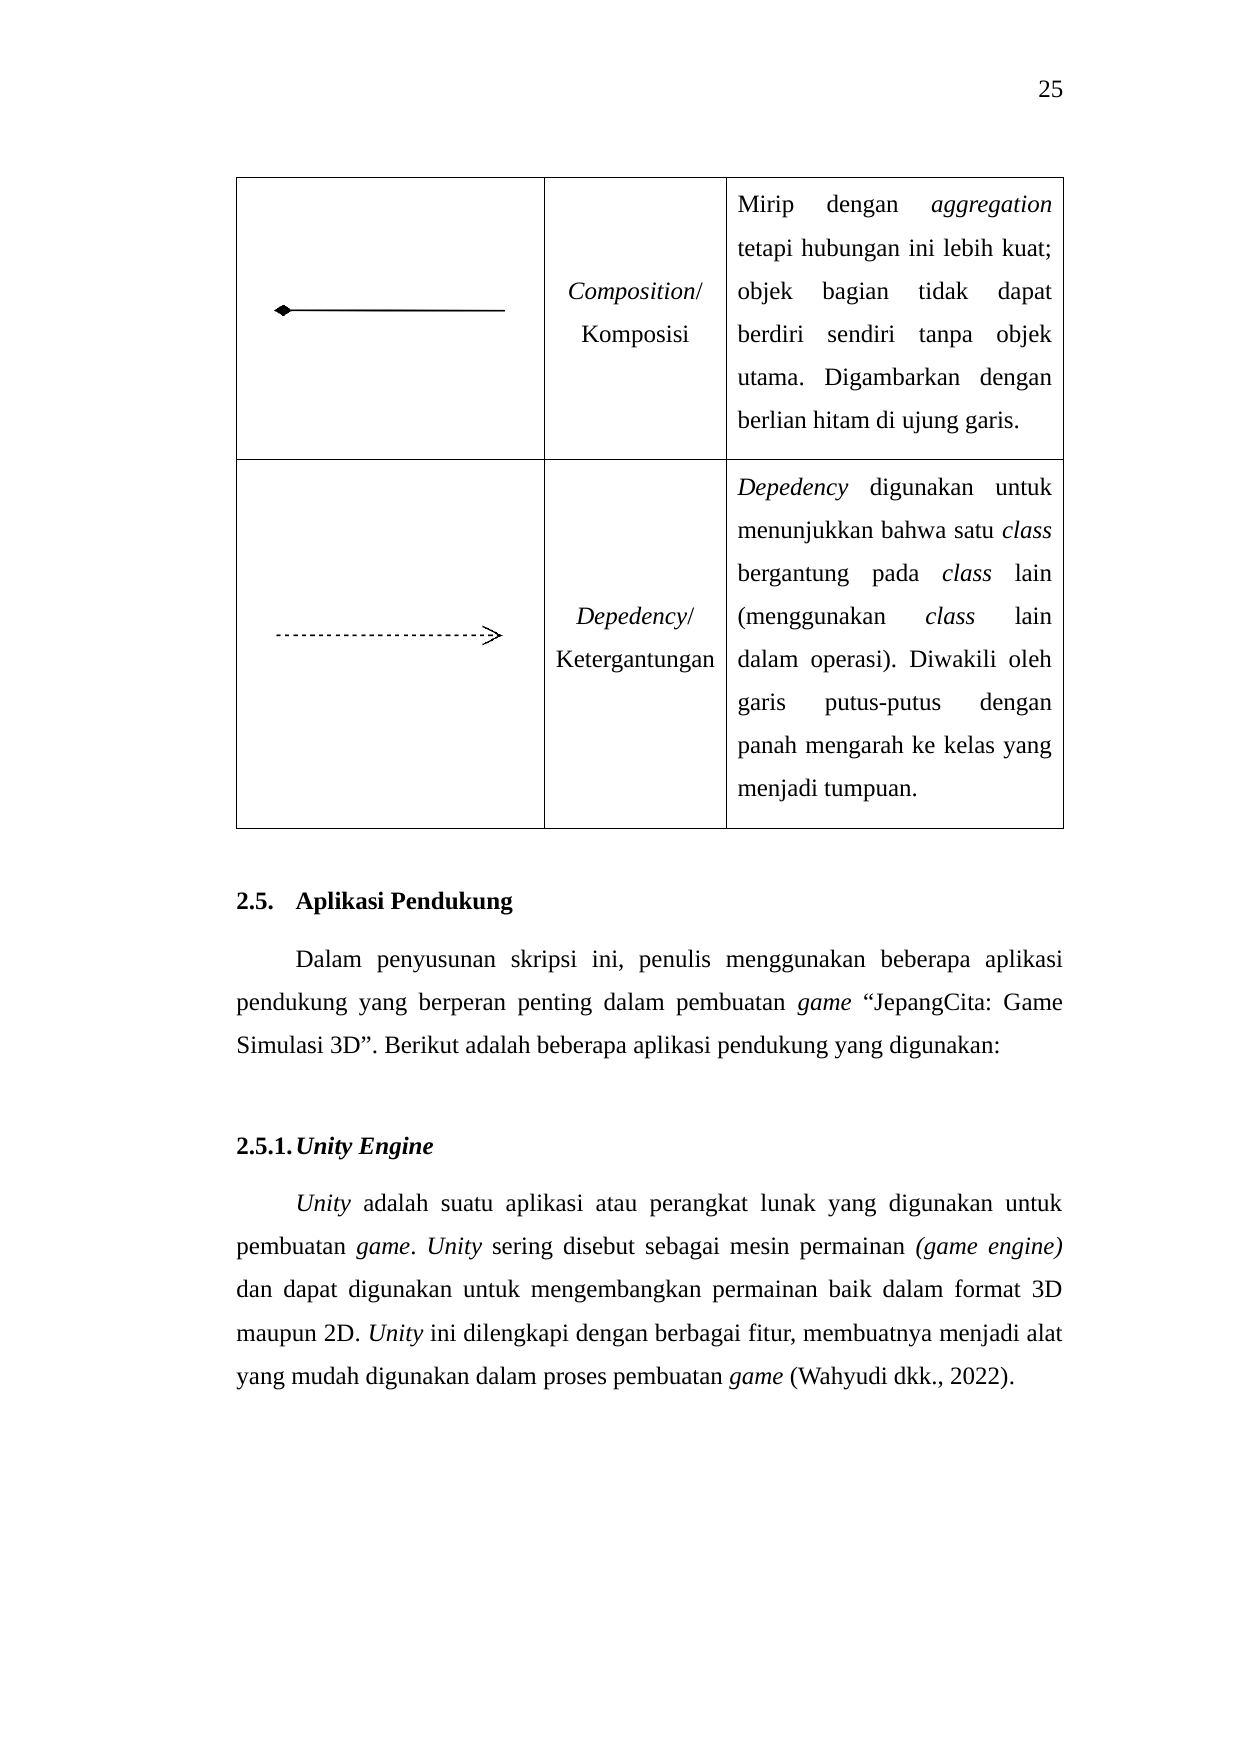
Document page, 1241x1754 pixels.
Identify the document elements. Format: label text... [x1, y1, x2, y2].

table_cell Depedency digunakan untuk menunjukkan bahwa satu class bergantung pada class lain (menggunakan class lain dalam operasi). Diwakili oleh garis putus-putus dengan panah mengarah ke kelas yang menjadi tumpuan. [727, 460, 1063, 828]
subtitle Aplikasi Pendukung [236, 886, 1063, 915]
text Unity adalah suatu aplikasi atau perangkat lunak yang digunakan untuk pembuatan game. Unity sering disebut sebagai mesin permainan (game engine) dan dapat digunakan untuk mengembangkan permainan baik dalam format 3D maupun 2D. Unity ini dilengkapi dengan berbagai fitur, membuatnya menjadi alat yang mudah digunakan dalam proses pembuatan game . [236, 1188, 1063, 1389]
table_cell Composition/ Komposisi [545, 178, 726, 459]
picture [257, 616, 524, 657]
table_cell Mirip dengan aggregation tetapi hubungan ini lebih kuat; objek bagian tidak dapat berdiri sendiri tanpa objek utama. Digambarkan dengan berlian hitam di ujung garis. [727, 178, 1063, 459]
table_cell Depedency/ Ketergantungan [545, 460, 726, 828]
table_cell [237, 460, 544, 828]
picture [257, 293, 524, 330]
subtitle Unity Engine [236, 1131, 1063, 1159]
table_cell [237, 178, 544, 459]
text Dalam penyusunan skripsi ini, penulis menggunakan beberapa aplikasi pendukung yang berperan penting dalam pembuatan game “JepangCita: Game Simulasi 3D”. Berikut adalah beberapa aplikasi pendukung yang digunakan: [236, 944, 1063, 1059]
